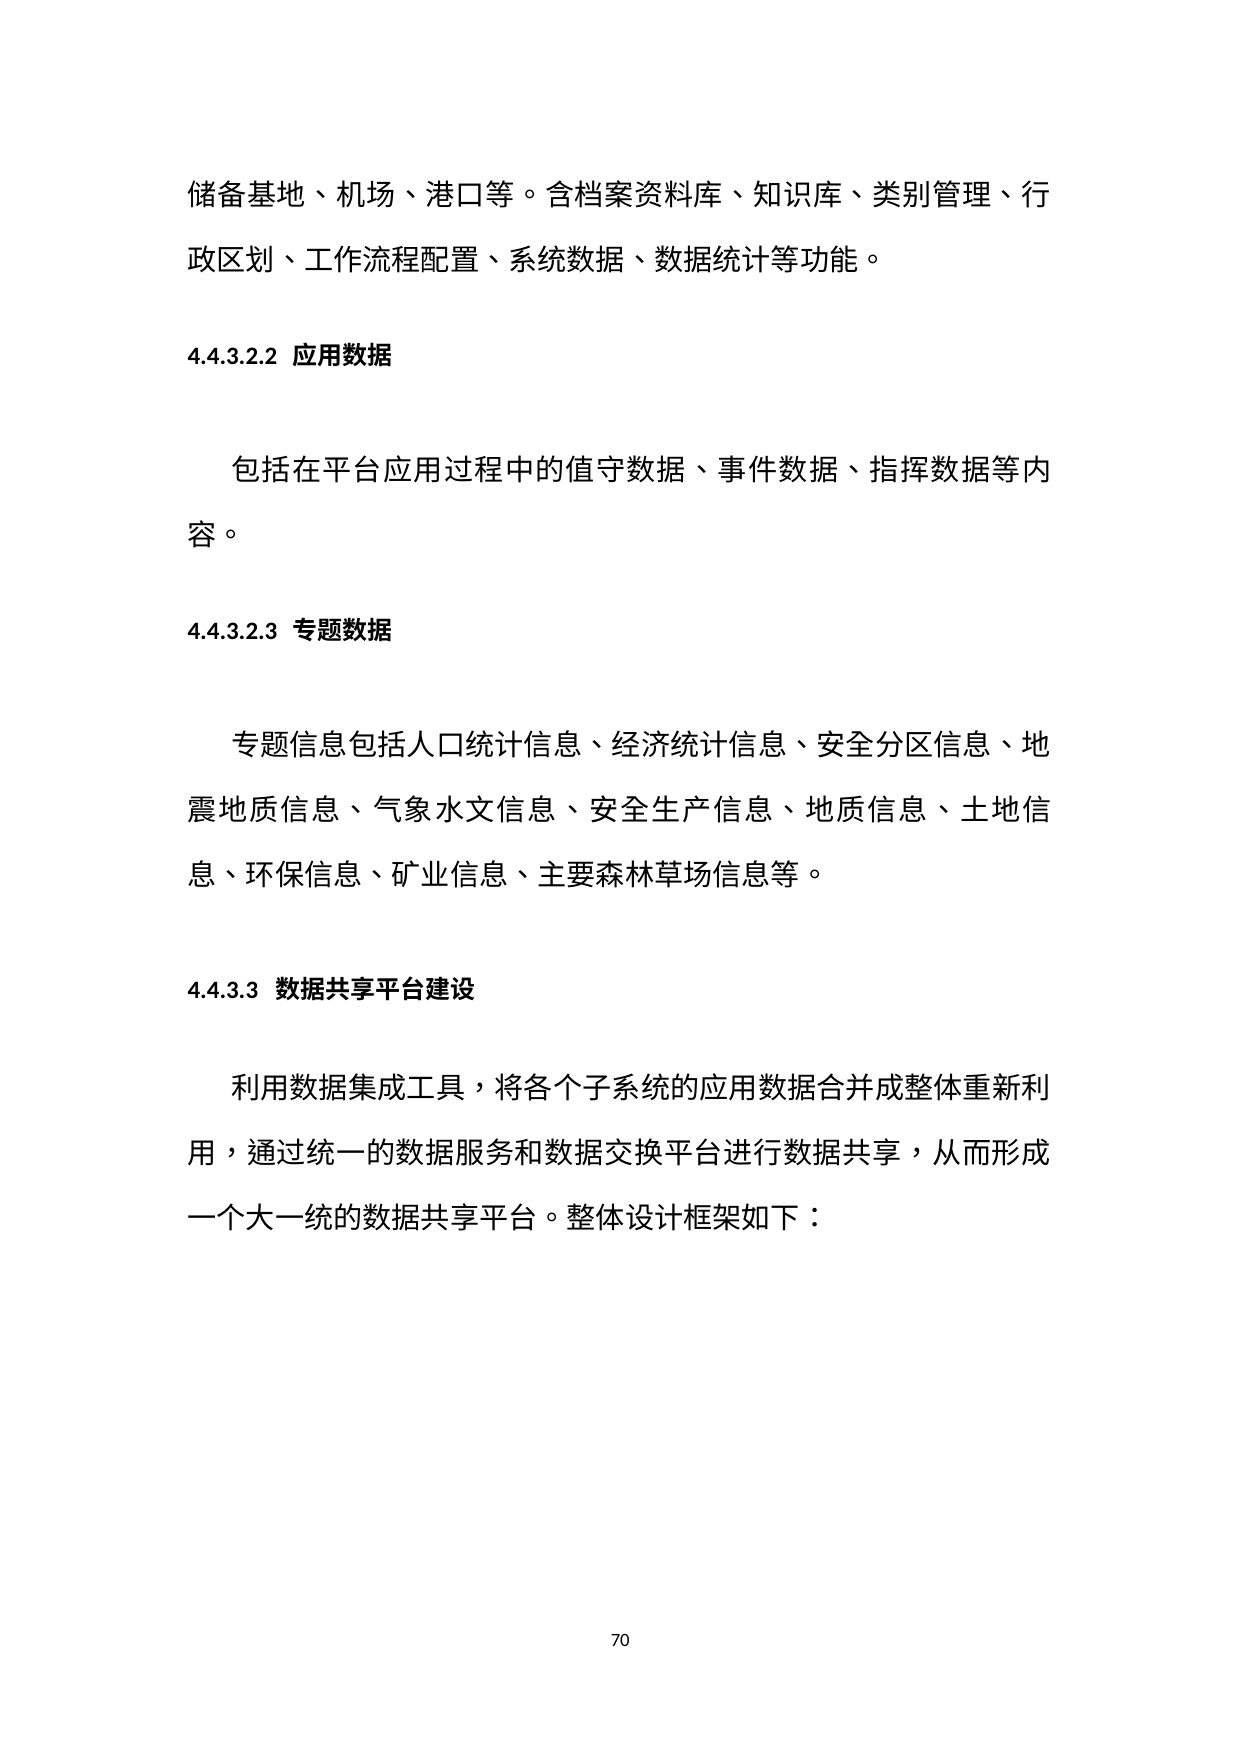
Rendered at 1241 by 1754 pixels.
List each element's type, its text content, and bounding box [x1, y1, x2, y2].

subtitle 数据共享平台建设 [187, 955, 1053, 1020]
text 专题信息包括人口统计信息、经济统计信息、安全分区信息、地震地质信息、气象水文信息、安全生产信息、地质信息、土地信息、环保信息、矿业信息、主要森林草场信息等。 [187, 711, 1053, 906]
subtitle 应用数据 [187, 321, 1053, 386]
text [187, 162, 1053, 292]
text 包括在平台应用过程中的值守数据、事件数据、指挥数据等内容。 [187, 437, 1053, 567]
subtitle 专题数据 [187, 596, 1053, 661]
text 利用数据集成工具，将各个子系统的应用数据合并成整体重新利用，通过统一的数据服务和数据交换平台进行数据共享，从而形成一个大一统的数据共享平台。整体设计框架如下： [187, 1054, 1053, 1249]
